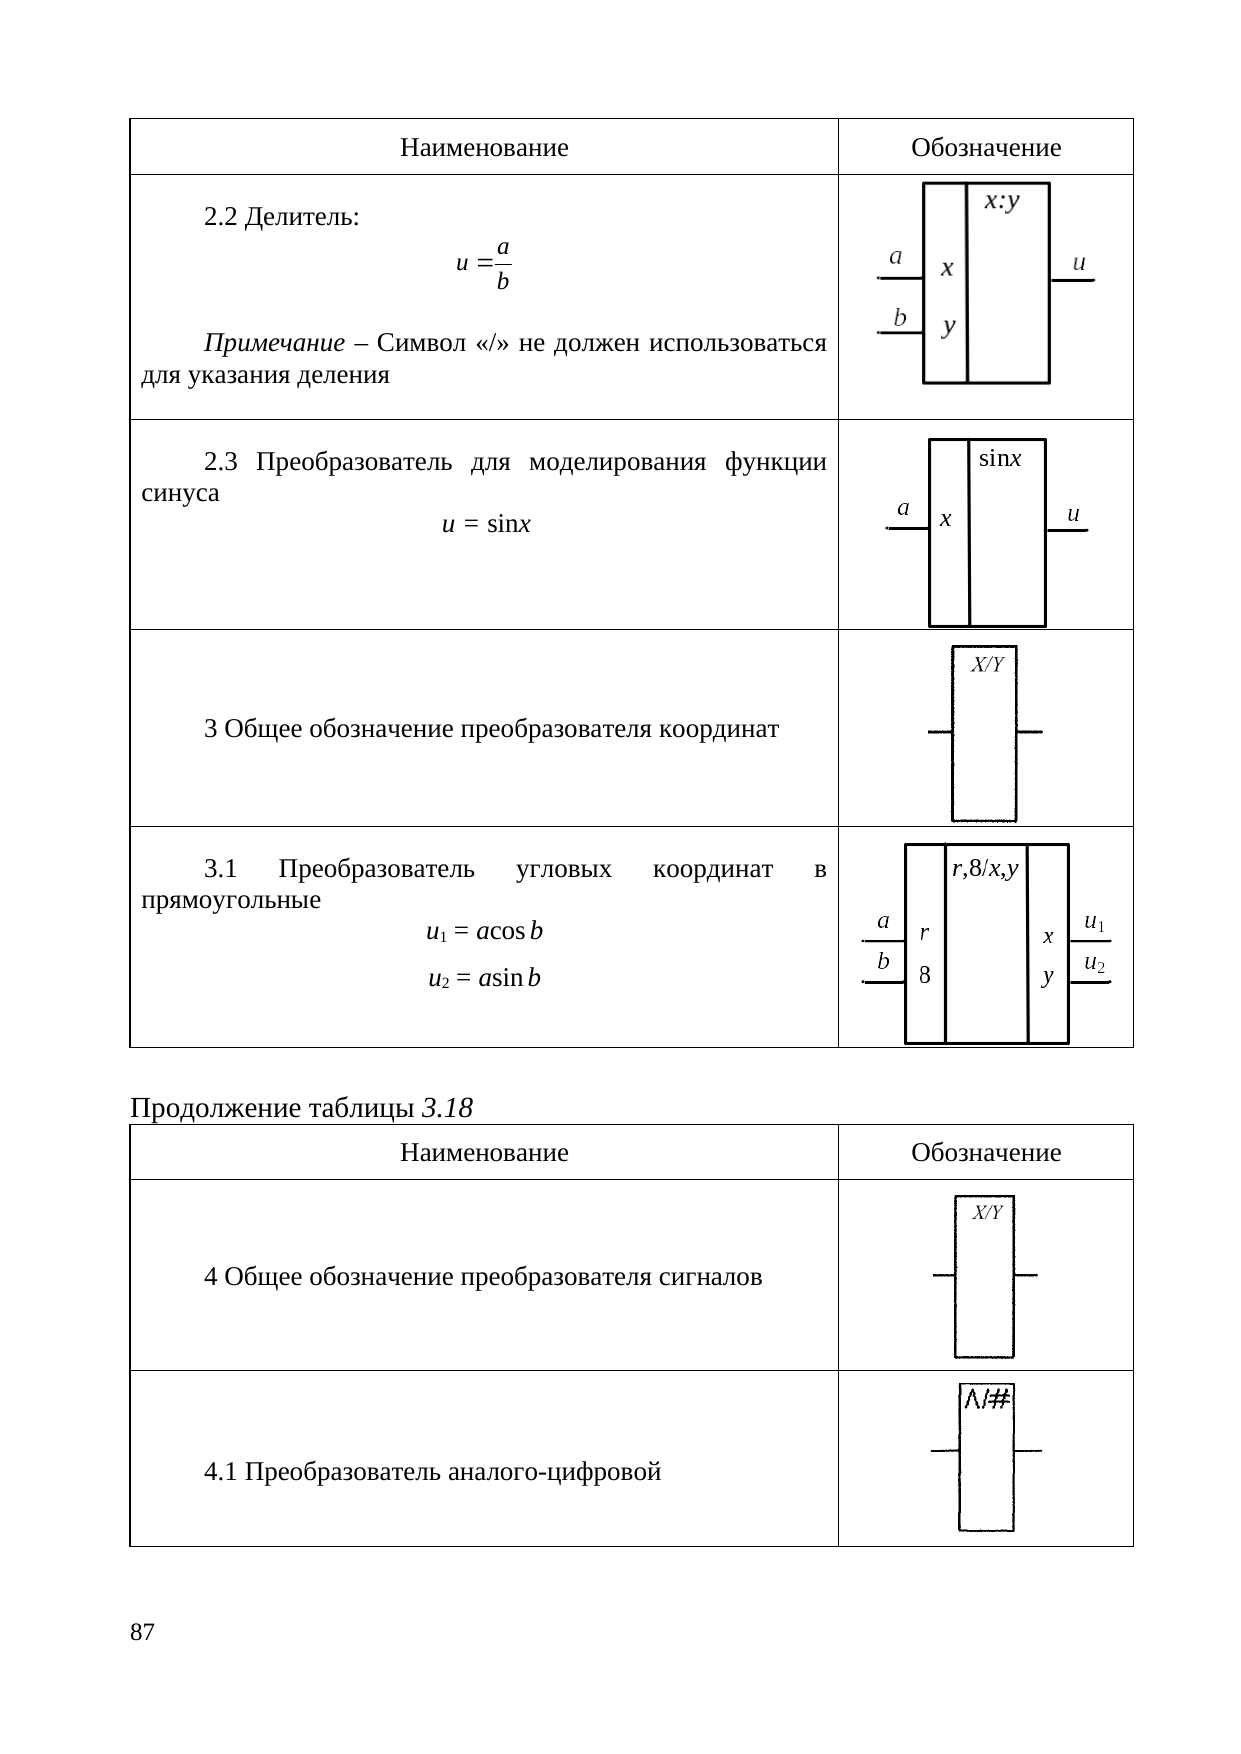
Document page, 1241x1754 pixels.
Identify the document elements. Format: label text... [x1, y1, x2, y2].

table_cell 3.1 Преобразователь угловых координат в прямоугольные u1 = acos b u2 = asin b [131, 827, 838, 1047]
table_header Обозначение [839, 1125, 1133, 1179]
table_cell [839, 420, 1133, 629]
table_cell 4 Общее обозначение преобразователя сигналов [131, 1180, 838, 1370]
table_header Обозначение [839, 119, 1133, 173]
picture [928, 642, 1044, 826]
table_cell 4.1 Преобразователь аналого-цифровой [131, 1371, 838, 1546]
table_cell [839, 827, 1133, 1047]
table_cell 2.3 Преобразователь для моделирования функции синуса u = sinx [131, 420, 838, 629]
picture [928, 1383, 1044, 1534]
picture [933, 1192, 1039, 1362]
table_header Наименование [131, 119, 838, 173]
table_cell [839, 1180, 1133, 1370]
table_cell 2.2 Делитель: Примечание – Символ «/» не должен использоваться для указания деления [131, 175, 838, 418]
table_header Наименование [131, 1125, 838, 1179]
table_cell [839, 1371, 1133, 1546]
table_cell 3 Общее обозначение преобразователя координат [131, 630, 838, 826]
table_cell [839, 175, 1133, 418]
text Продолжение таблицы 3.18 [130, 1090, 1134, 1123]
table_cell [839, 630, 1133, 826]
